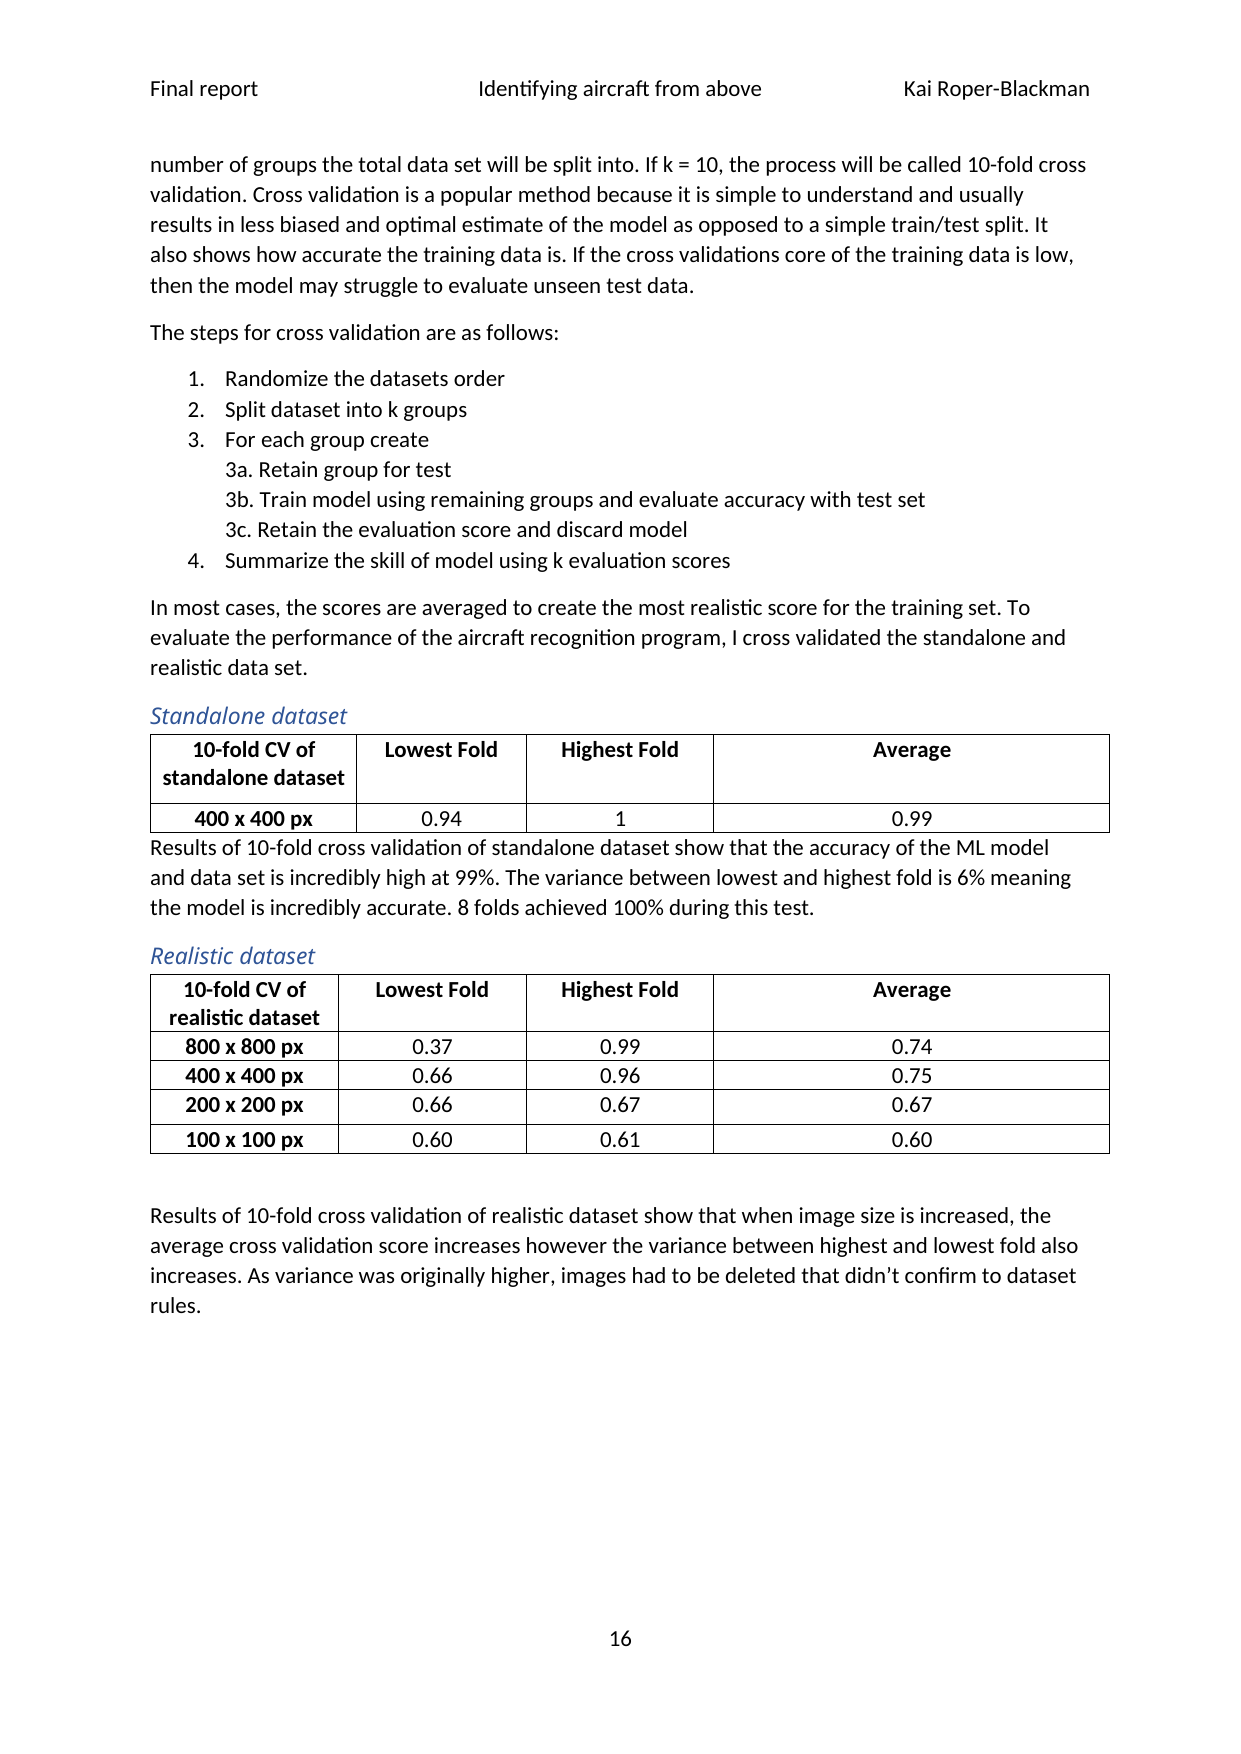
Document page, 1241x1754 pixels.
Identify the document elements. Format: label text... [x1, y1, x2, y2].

table_cell 400 x 400 px [151, 804, 356, 832]
table_cell 400 x 400 px [151, 1061, 338, 1089]
subtitle Realistic dataset [150, 940, 1090, 972]
table_cell 1 [527, 804, 713, 832]
text Results of 10-fold cross validation of standalone dataset show that the accuracy of the ML model and data set is incredibly high at 99%. The variance between lowest and highest fold is 6% meaning the model is incredibly accurate. 8 folds achieved 100% during this test. [150, 833, 1090, 921]
table_cell 0.74 [714, 1032, 1109, 1060]
list For each group create [187, 425, 1090, 453]
subtitle Standalone dataset [150, 700, 1090, 731]
table_header Lowest Fold [357, 735, 526, 803]
table_cell 0.61 [527, 1125, 713, 1153]
table_header Highest Fold [527, 735, 713, 803]
table_cell 0.96 [527, 1061, 713, 1089]
table_cell 0.67 [714, 1090, 1109, 1124]
table_header Lowest Fold [339, 975, 526, 1031]
table_header Average [714, 975, 1109, 1031]
list Split dataset into k groups [187, 395, 1090, 423]
table_cell 0.99 [714, 804, 1109, 832]
table_cell 0.75 [714, 1061, 1109, 1089]
text The steps for cross validation are as follows: [150, 318, 1090, 346]
table_header Average [714, 735, 1109, 803]
table_cell 800 x 800 px [151, 1032, 338, 1060]
table_cell 100 x 100 px [151, 1125, 338, 1153]
list 3c. Retain the evaluation score and discard model [225, 516, 1090, 544]
table_cell 0.66 [339, 1061, 526, 1089]
table_cell 0.67 [527, 1090, 713, 1124]
table_header Highest Fold [527, 975, 713, 1031]
table_cell 0.37 [339, 1032, 526, 1060]
table_cell 0.94 [357, 804, 526, 832]
table_cell 0.99 [527, 1032, 713, 1060]
list Randomize the datasets order [187, 364, 1090, 393]
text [150, 150, 1090, 299]
table_header 10-fold CV of realistic dataset [151, 975, 338, 1031]
list 3a. Retain group for test [225, 455, 1090, 483]
table_cell 200 x 200 px [151, 1090, 338, 1124]
text In most cases, the scores are averaged to create the most realistic score for the training set. To evaluate the performance of the aircraft recognition program, I cross validated the standalone and realistic data set. [150, 593, 1090, 681]
table_cell 0.66 [339, 1090, 526, 1124]
list Summarize the skill of model using k evaluation scores [187, 546, 1090, 574]
table_header 10-fold CV of standalone dataset [151, 735, 356, 803]
text Results of 10-fold cross validation of realistic dataset show that when image size is increased, the average cross validation score increases however the variance between highest and lowest fold also increases. As variance was originally higher, images had to be deleted that didn’t confirm to dataset rules. [150, 1201, 1090, 1319]
list 3b. Train model using remaining groups and evaluate accuracy with test set [225, 485, 1090, 513]
table_cell 0.60 [714, 1125, 1109, 1153]
table_cell 0.60 [339, 1125, 526, 1153]
